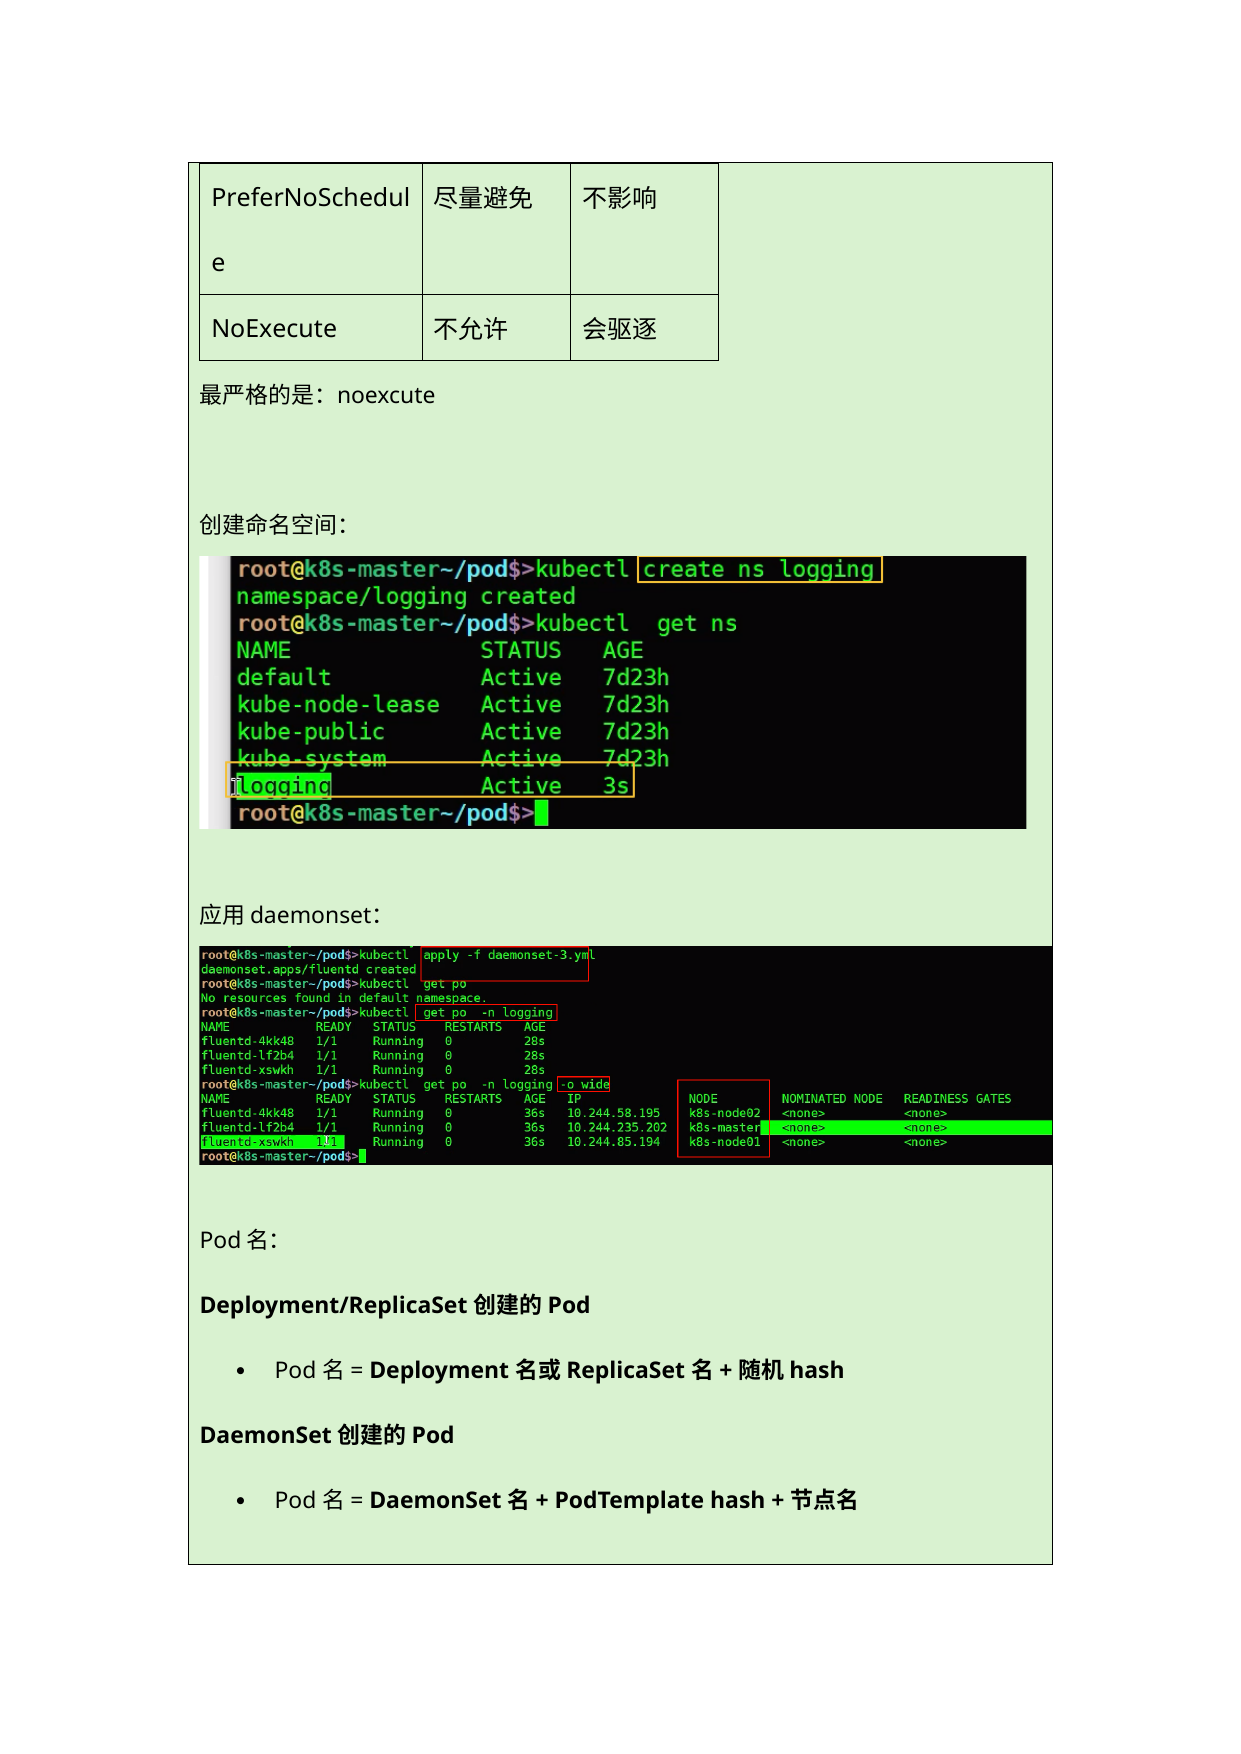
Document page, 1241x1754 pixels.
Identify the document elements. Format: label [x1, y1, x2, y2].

picture [199, 556, 1027, 829]
table_header [189, 163, 1052, 1564]
picture [199, 946, 1053, 1165]
